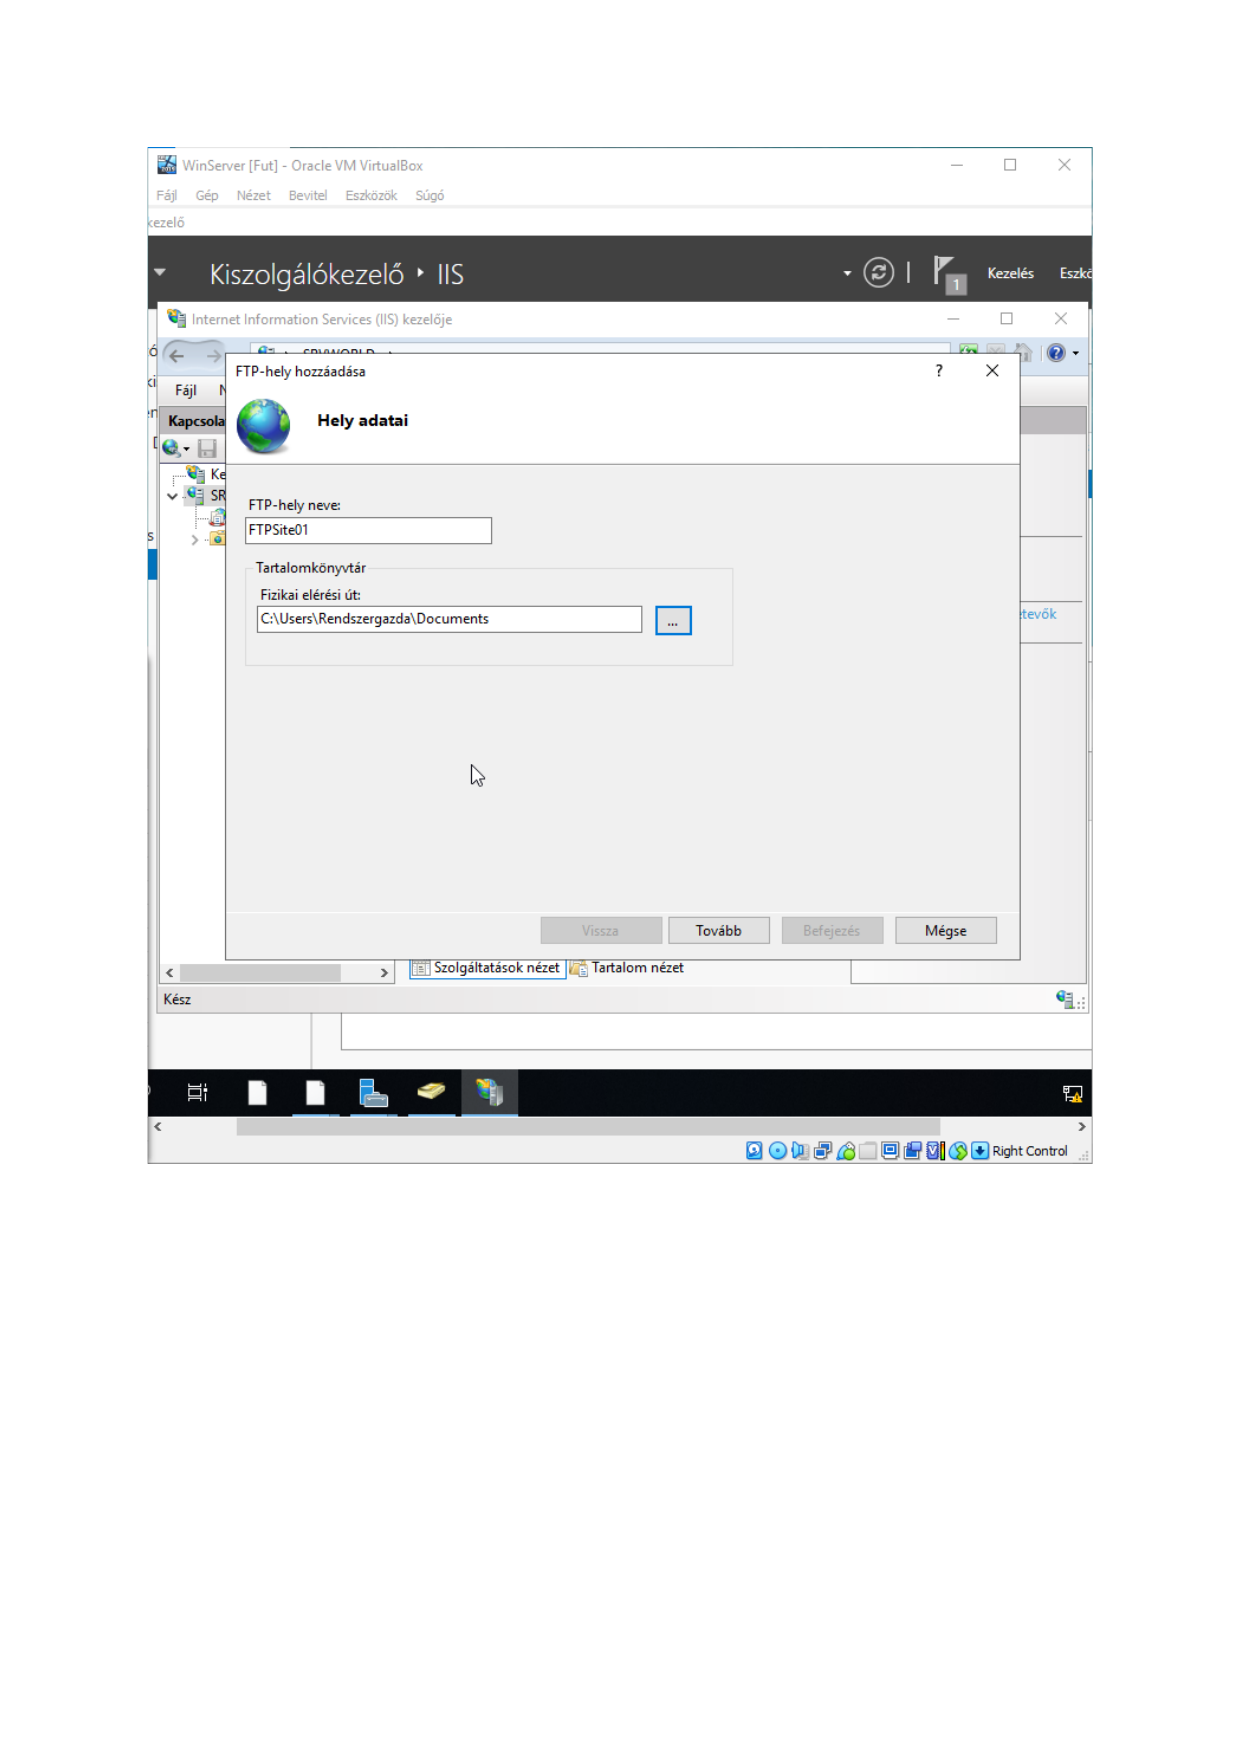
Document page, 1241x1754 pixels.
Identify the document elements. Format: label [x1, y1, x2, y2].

picture [147, 147, 1093, 1164]
